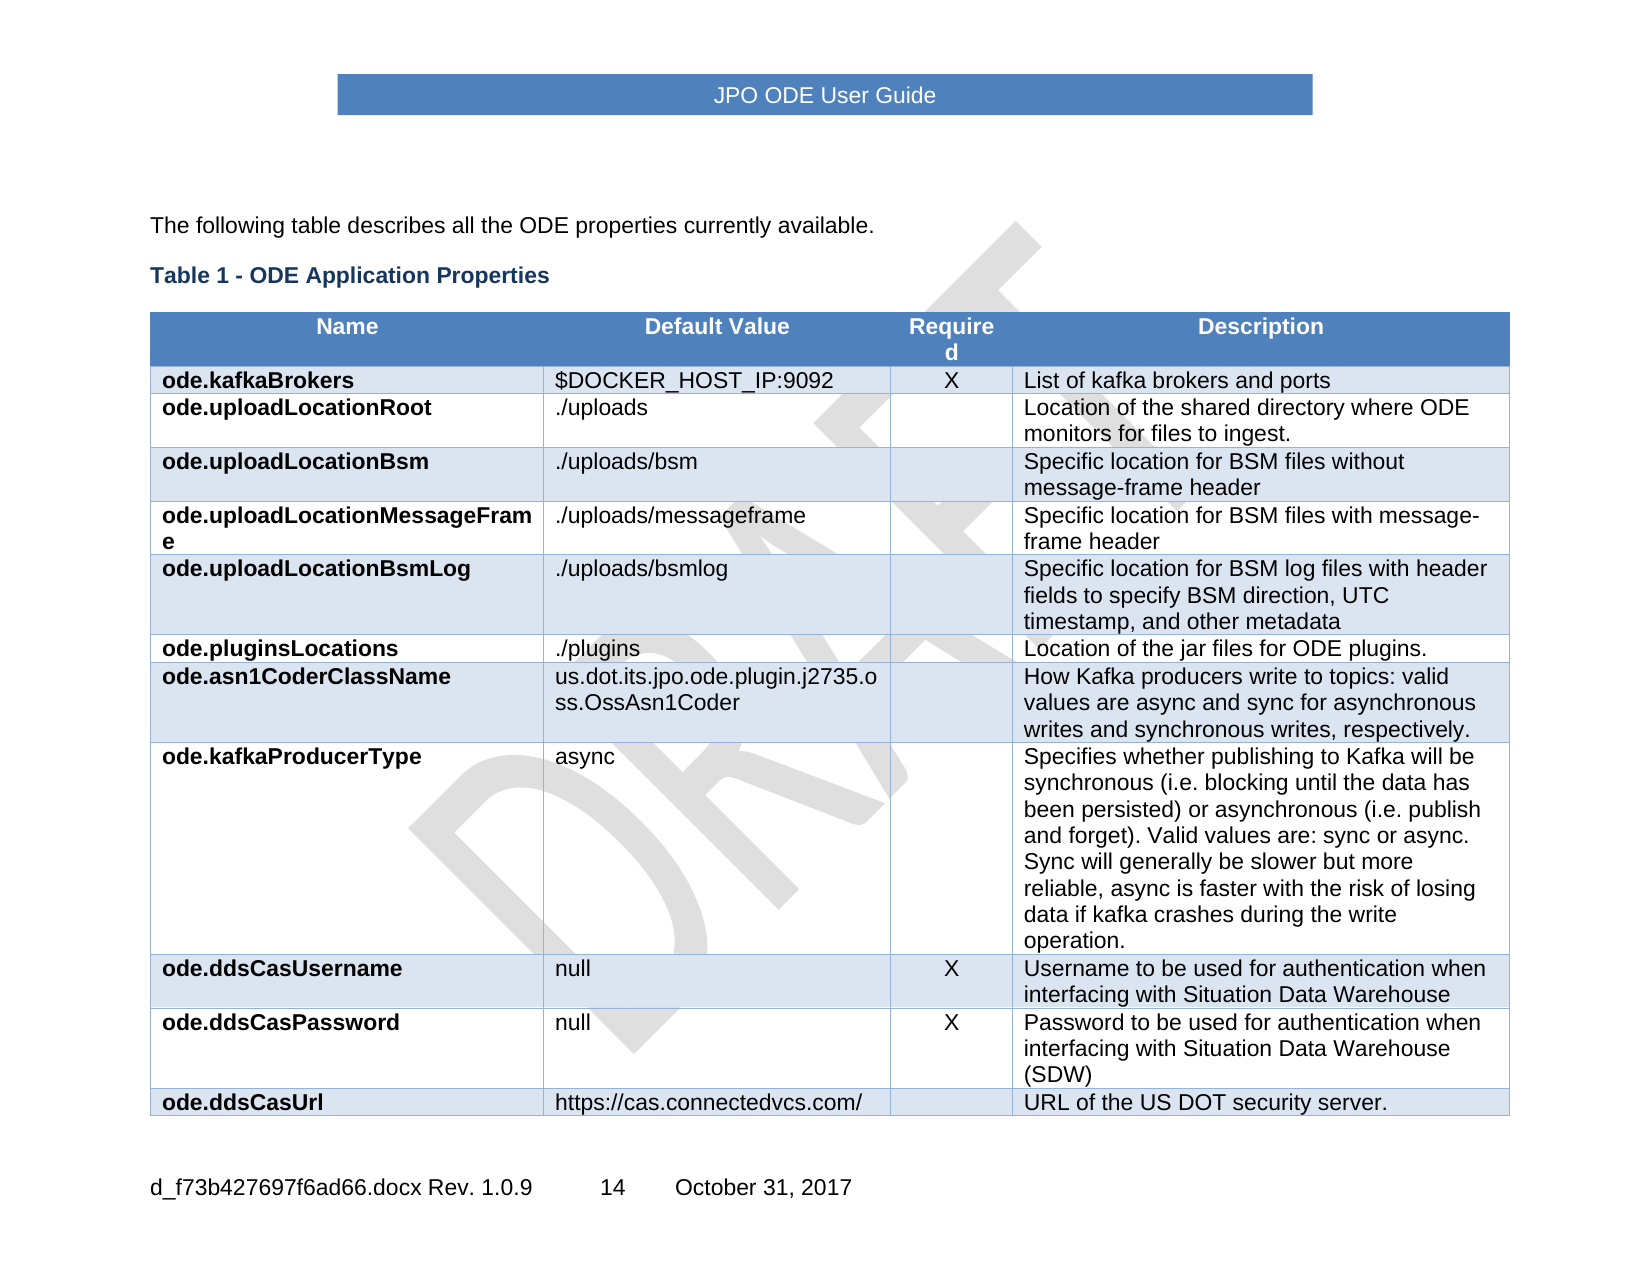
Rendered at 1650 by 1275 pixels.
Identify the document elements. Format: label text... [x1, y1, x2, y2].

table_cell Location of the jar files for ODE plugins. [1013, 635, 1509, 662]
table_cell $DOCKER_HOST_IP:9092 [544, 367, 890, 393]
table_header Name [151, 313, 543, 366]
table_cell How Kafka producers write to topics: valid values are async and sync for asynchronous writes and synchronous writes, respectively. [1013, 663, 1509, 742]
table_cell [544, 1089, 890, 1115]
table_cell ode.uploadLocationMessageFrame [151, 502, 543, 554]
table_cell Username to be used for authentication when interfacing with Situation Data Warehouse [1013, 955, 1509, 1007]
table_cell Location of the shared directory where ODE monitors for files to ingest. [1013, 394, 1509, 447]
table_cell ode.asn1CoderClassName [151, 663, 543, 742]
table_cell ode.ddsCasUrl [151, 1089, 543, 1115]
table_cell URL of the US DOT security server. [1013, 1089, 1509, 1115]
table_header Required [891, 313, 1012, 366]
table_cell ./uploads [544, 394, 890, 447]
table_cell [891, 1089, 1012, 1115]
table_cell X [891, 1009, 1012, 1088]
table_cell ./plugins [544, 635, 890, 662]
text The following table describes all the ODE properties currently available. [150, 212, 1500, 239]
table_cell Password to be used for authentication when interfacing with Situation Data Warehouse (SDW) [1013, 1009, 1509, 1088]
table_cell [891, 663, 1012, 742]
table_cell Specific location for BSM log files with header fields to specify BSM direction, UTC timestamp, and other metadata [1013, 555, 1509, 634]
table_cell [891, 635, 1012, 662]
table_cell ode.uploadLocationBsmLog [151, 555, 543, 634]
table_cell [891, 448, 1012, 501]
table_cell us.dot.its.jpo.ode.plugin.j2735.oss.OssAsn1Coder [544, 663, 890, 742]
table_cell Specific location for BSM files with message-frame header [1013, 502, 1509, 554]
table_cell ode.pluginsLocations [151, 635, 543, 662]
table_cell ode.uploadLocationRoot [151, 394, 543, 447]
table_cell ode.uploadLocationBsm [151, 448, 543, 501]
table_cell null [544, 1009, 890, 1088]
table_cell X [891, 367, 1012, 393]
table_header Description [1013, 313, 1509, 366]
table_cell ode.ddsCasUsername [151, 955, 543, 1007]
table_cell ode.kafkaBrokers [151, 367, 543, 393]
table_cell X [891, 955, 1012, 1007]
table_cell ./uploads/messageframe [544, 502, 890, 554]
table_cell ode.kafkaProducerType [151, 743, 543, 954]
table_cell null [544, 955, 890, 1007]
table_cell List of kafka brokers and ports [1013, 367, 1509, 393]
table_cell Specifies whether publishing to Kafka will be synchronous (i.e. blocking until the data has been persisted) or asynchronous (i.e. publish and forget). Valid values are: sync or async. Sync will generally be slower but more reliable, async is faster with the risk of losing data if kafka crashes during the write operation. [1013, 743, 1509, 954]
table_cell [891, 555, 1012, 634]
text Table 1 - ODE Application Properties [150, 262, 1500, 288]
table_cell [891, 502, 1012, 554]
table_cell Specific location for BSM files without message-frame header [1013, 448, 1509, 501]
table_cell [891, 743, 1012, 954]
table_cell ./uploads/bsm [544, 448, 890, 501]
table_cell ./uploads/bsmlog [544, 555, 890, 634]
table_cell async [544, 743, 890, 954]
table_header Default Value [544, 313, 890, 366]
table_cell [891, 394, 1012, 447]
table_cell ode.ddsCasPassword [151, 1009, 543, 1088]
